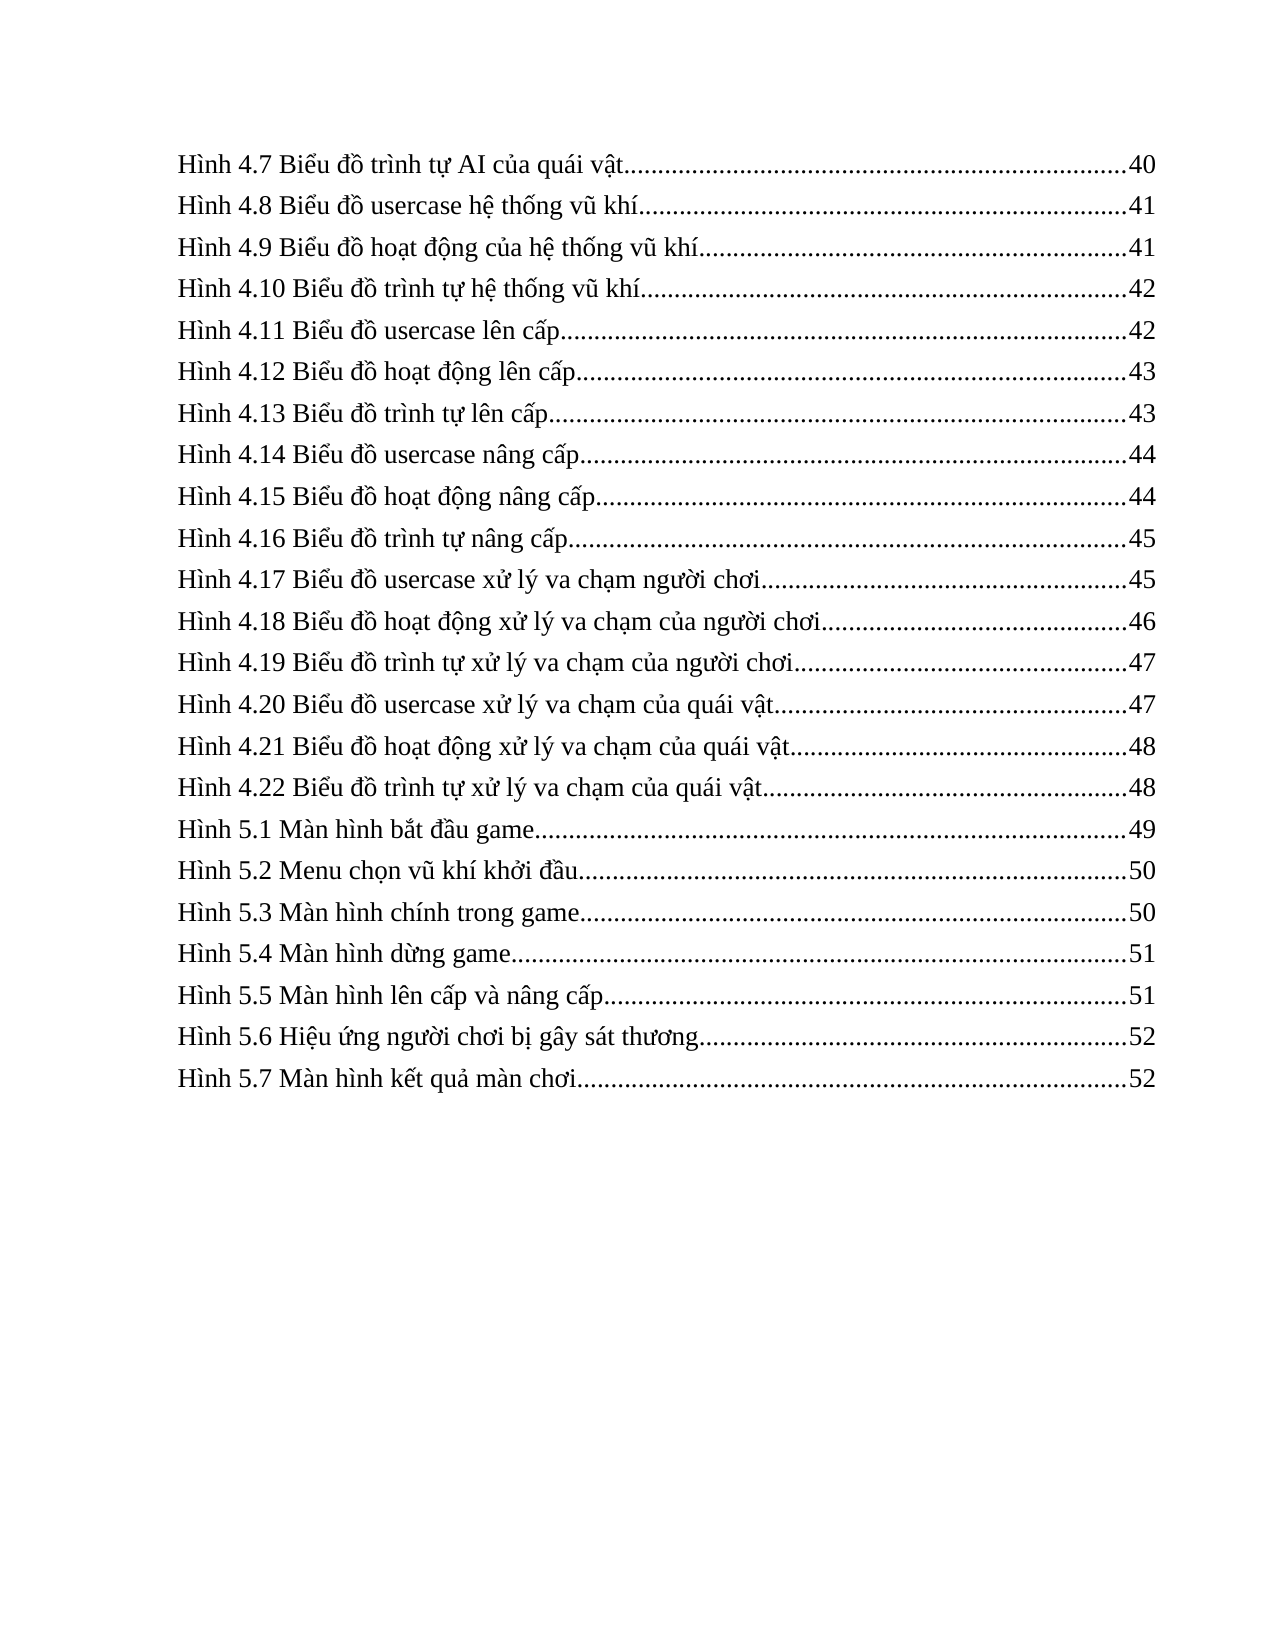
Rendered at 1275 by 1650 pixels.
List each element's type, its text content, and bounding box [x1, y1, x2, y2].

text Hình 4.9 Biểu đồ hoạt động của hệ thống vũ khí 41 [177, 231, 1157, 262]
text Hình 5.2 Menu chọn vũ khí khởi đầu 50 [177, 854, 1157, 885]
text Hình 4.19 Biểu đồ trình tự xử lý va chạm của người chơi 47 [177, 646, 1157, 678]
text Hình 4.17 Biểu đồ usercase xử lý va chạm người chơi 45 [177, 563, 1157, 594]
text Hình 4.13 Biểu đồ trình tự lên cấp 43 [177, 397, 1157, 428]
text Hình 4.11 Biểu đồ usercase lên cấp 42 [177, 314, 1157, 345]
text Hình 5.7 Màn hình kết quả màn chơi 52 [177, 1062, 1157, 1093]
text Hình 4.16 Biểu đồ trình tự nâng cấp 45 [177, 522, 1157, 553]
text Hình 4.20 Biểu đồ usercase xử lý va chạm của quái vật 47 [177, 688, 1157, 719]
text Hình 5.6 Hiệu ứng người chơi bị gây sát thương 52 [177, 1021, 1157, 1052]
text Hình 5.5 Màn hình lên cấp và nâng cấp 51 [177, 979, 1157, 1010]
text Hình 4.14 Biểu đồ usercase nâng cấp 44 [177, 439, 1157, 470]
text Hình 4.7 Biểu đồ trình tự AI của quái vật 40 [177, 148, 1157, 179]
text Hình 4.10 Biểu đồ trình tự hệ thống vũ khí 42 [177, 272, 1157, 303]
text Hình 4.15 Biểu đồ hoạt động nâng cấp 44 [177, 480, 1157, 511]
text Hình 4.18 Biểu đồ hoạt động xử lý va chạm của người chơi 46 [177, 605, 1157, 636]
text Hình 4.8 Biểu đồ usercase hệ thống vũ khí 41 [177, 189, 1157, 220]
text Hình 5.4 Màn hình dừng game 51 [177, 937, 1157, 968]
text Hình 4.22 Biểu đồ trình tự xử lý va chạm của quái vật 48 [177, 771, 1157, 802]
text Hình 4.21 Biểu đồ hoạt động xử lý va chạm của quái vật 48 [177, 729, 1157, 761]
text Hình 5.1 Màn hình bắt đầu game 49 [177, 813, 1157, 844]
text Hình 5.3 Màn hình chính trong game 50 [177, 896, 1157, 927]
text Hình 4.12 Biểu đồ hoạt động lên cấp 43 [177, 356, 1157, 387]
